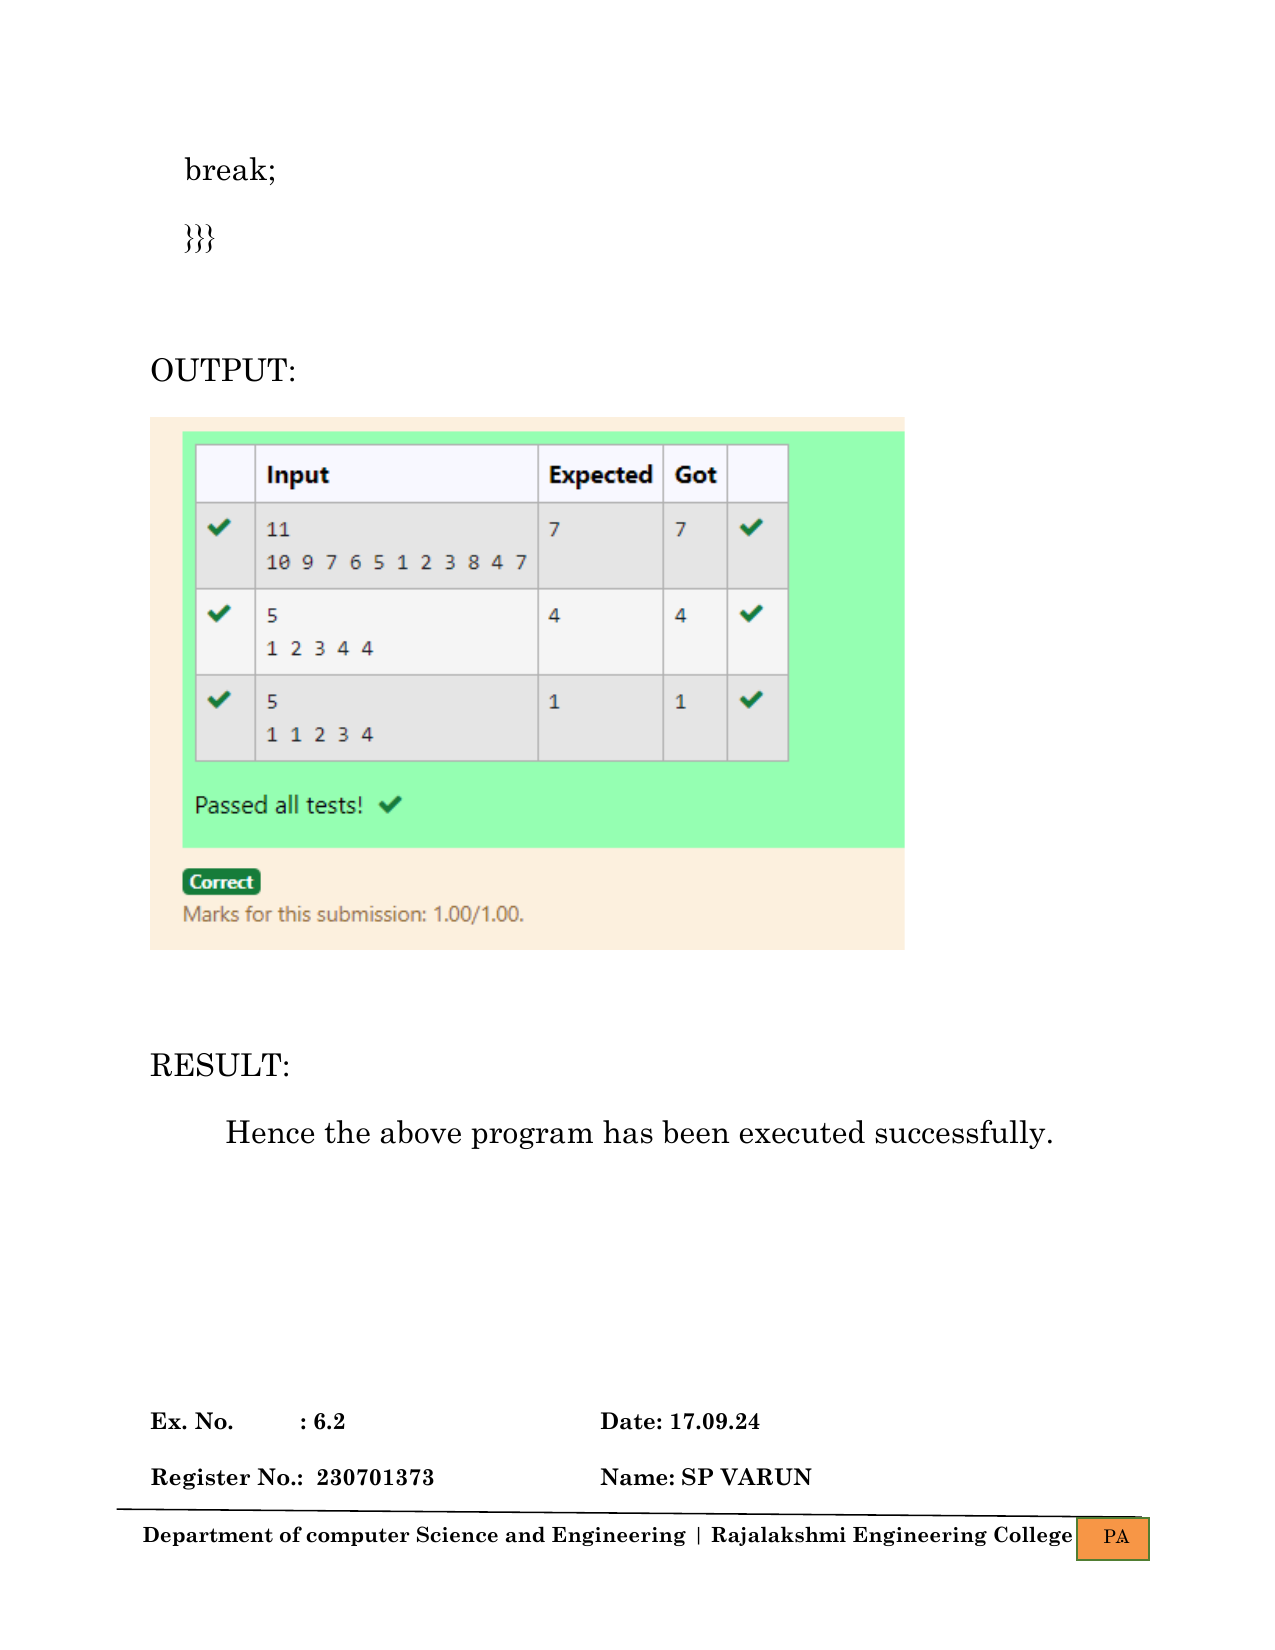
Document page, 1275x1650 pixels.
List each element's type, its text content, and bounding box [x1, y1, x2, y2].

text break; [150, 150, 1125, 188]
text OUTPUT: [150, 350, 1125, 388]
text Hence the above program has been executed successfully. [150, 1113, 1125, 1150]
picture [150, 417, 905, 950]
text }}} [150, 217, 1125, 254]
text RESULT: [150, 1046, 1125, 1083]
text Register No.: 230701373 Name: SP VARUN [150, 1463, 1125, 1491]
text Ex. No. : 6.2 Date: 17.09.24 [150, 1406, 1125, 1434]
